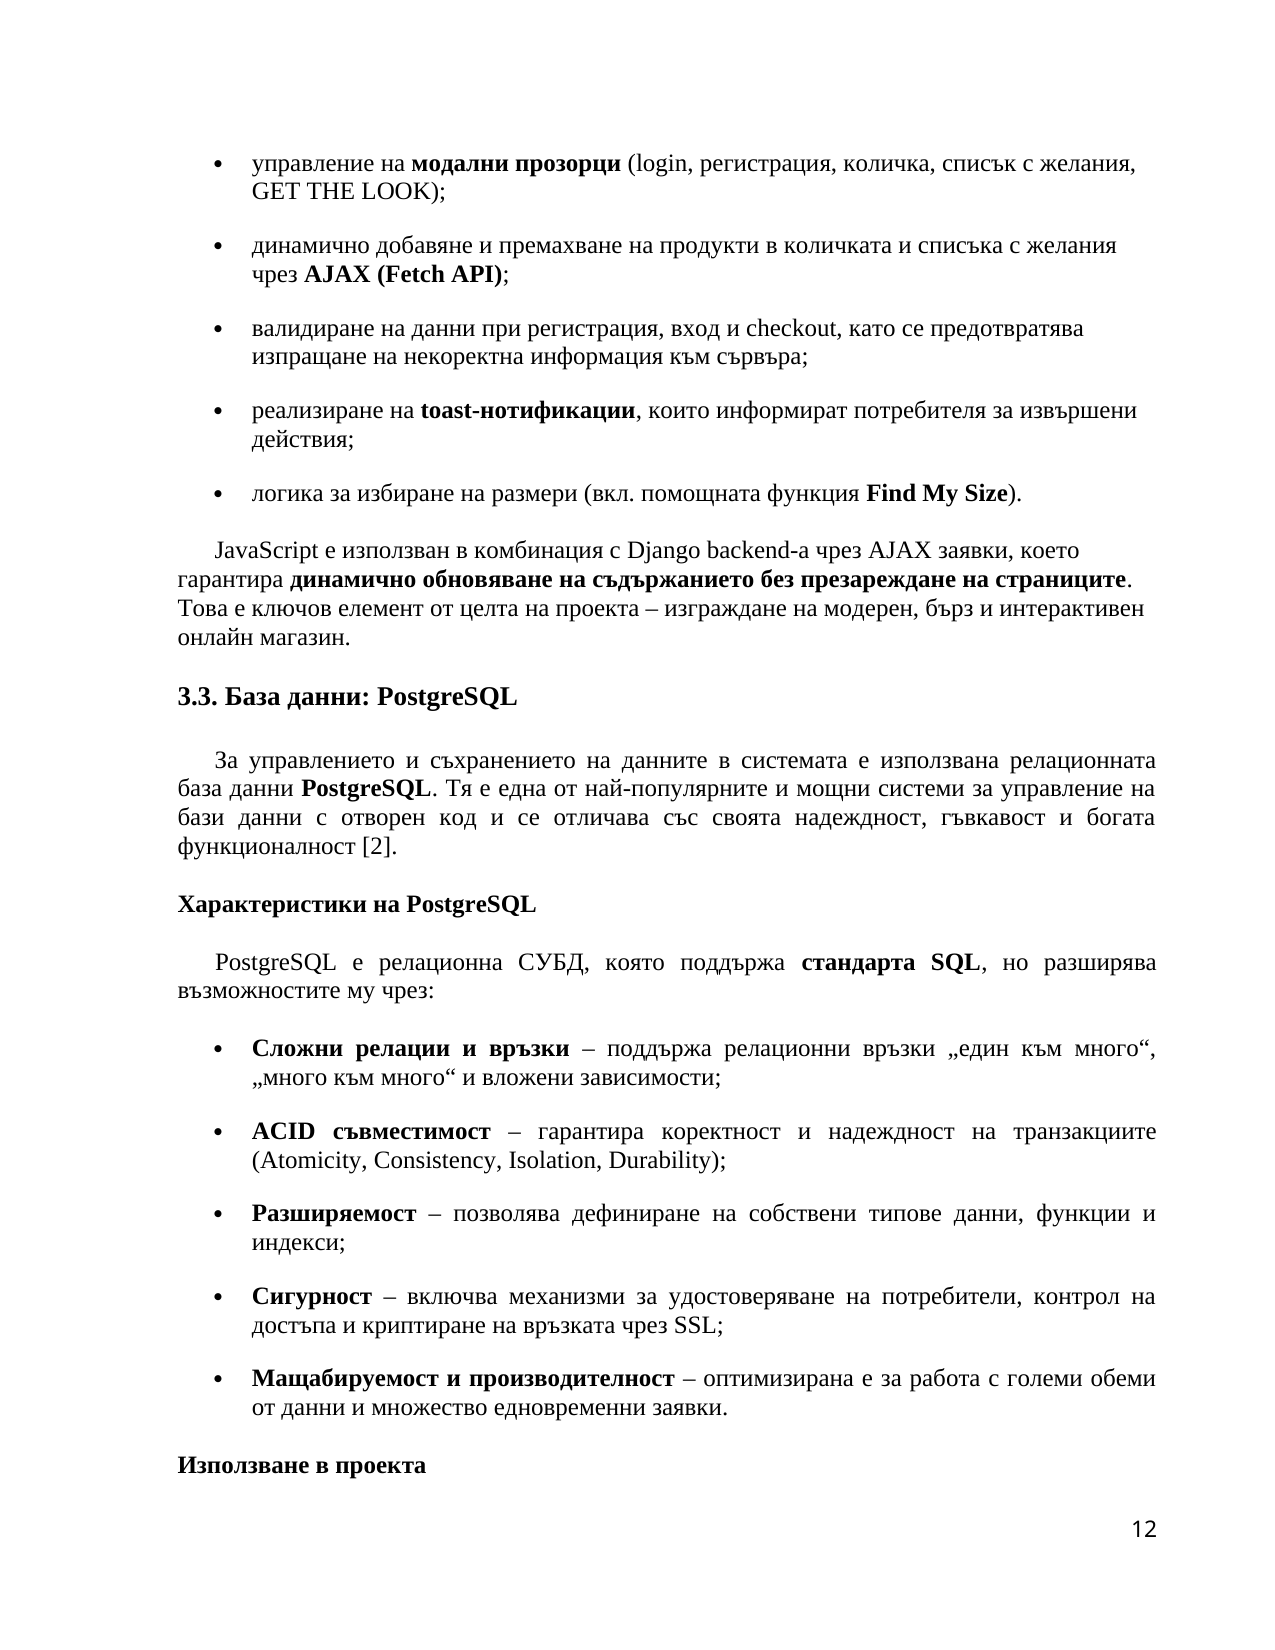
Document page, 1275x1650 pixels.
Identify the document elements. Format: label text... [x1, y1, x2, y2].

list Мащабируемост и производителност – оптимизирана е за работа с големи обеми от данни и множество едновременни заявки. [214, 1363, 1157, 1421]
list управление на модални прозорци (login, регистрация, количка, списък с желания, GET THE LOOK); [214, 148, 1157, 205]
text За управлението и съхранението на данните в системата е използвана релационната база данни PostgreSQL. Тя е една от най-популярните и мощни системи за управление на бази данни с отворен код и се отличава със своята надеждност, гъвкавост и богата функционалност [2]. [177, 745, 1157, 860]
list Разширяемост – позволява дефиниране на собствени типове данни, функции и индекси; [214, 1198, 1157, 1256]
list логика за избиране на размери (вкл. помощната функция Find My Size). [214, 478, 1157, 506]
text JavaScript е използван в комбинация с Django backend-а чрез AJAX заявки, което гарантира динамично обновяване на съдържанието без презареждане на страниците. Това е ключов елемент от целта на проекта – изграждане на модерен, бърз и интерактивен онлайн магазин. [177, 536, 1157, 651]
list динамично добавяне и премахване на продукти в количката и списъка с желания чрез AJAX (Fetch API); [214, 230, 1157, 288]
list Сложни релации и връзки – поддържа релационни връзки „един към много“, „много към много“ и вложени зависимости; [214, 1033, 1157, 1091]
list реализиране на toast-нотификации, които информират потребителя за извършени действия; [214, 395, 1157, 453]
list Сигурност – включва механизми за удостоверяване на потребители, контрол на достъпа и криптиране на връзката чрез SSL; [214, 1281, 1157, 1338]
list валидиране на данни при регистрация, вход и checkout, като се предотвратява изпращане на некоректна информация към сървъра; [214, 313, 1157, 370]
text Характеристики на PostgreSQL [177, 889, 1157, 918]
list ACID съвместимост – гарантира коректност и надеждност на транзакциите (Atomicity, Consistency, Isolation, Durability); [214, 1116, 1157, 1173]
text Използване в проекта [177, 1450, 1157, 1479]
subtitle 3.3. База данни: PostgreSQL [177, 680, 1157, 711]
text PostgreSQL е релационна СУБД, която поддържа стандарта SQL, но разширява възможностите му чрез: [177, 947, 1157, 1004]
